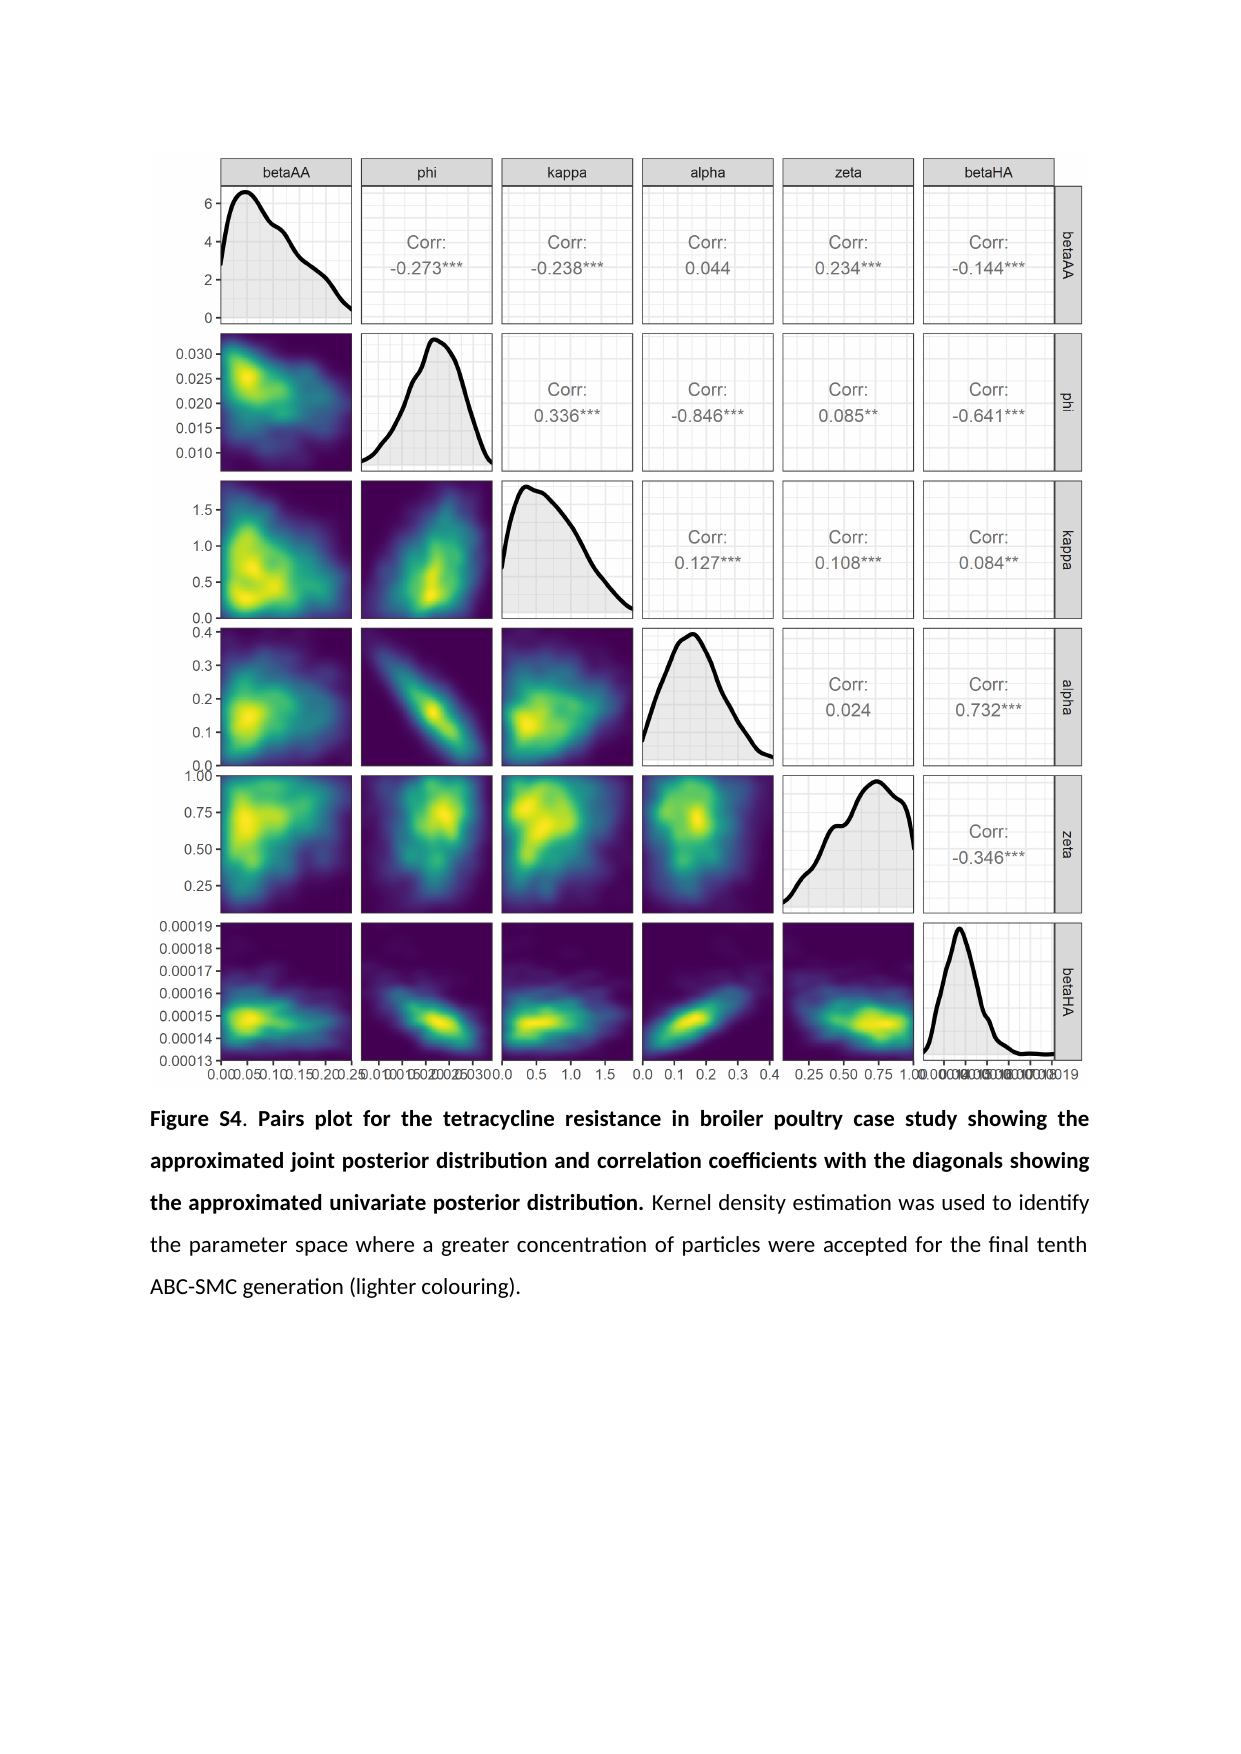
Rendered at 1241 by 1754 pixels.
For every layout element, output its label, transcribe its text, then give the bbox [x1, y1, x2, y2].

text Figure S4. Pairs plot for the tetracycline resistance in broiler poultry case study showing the approximated joint posterior distribution and correlation coefficients with the diagonals showing the approximated univariate posterior distribution. Kernel density estimation was used to identify the parameter space where a greater concentration of particles were accepted for the final tenth ABC-SMC generation (lighter colouring). [150, 1104, 1090, 1300]
picture [150, 150, 1091, 1091]
